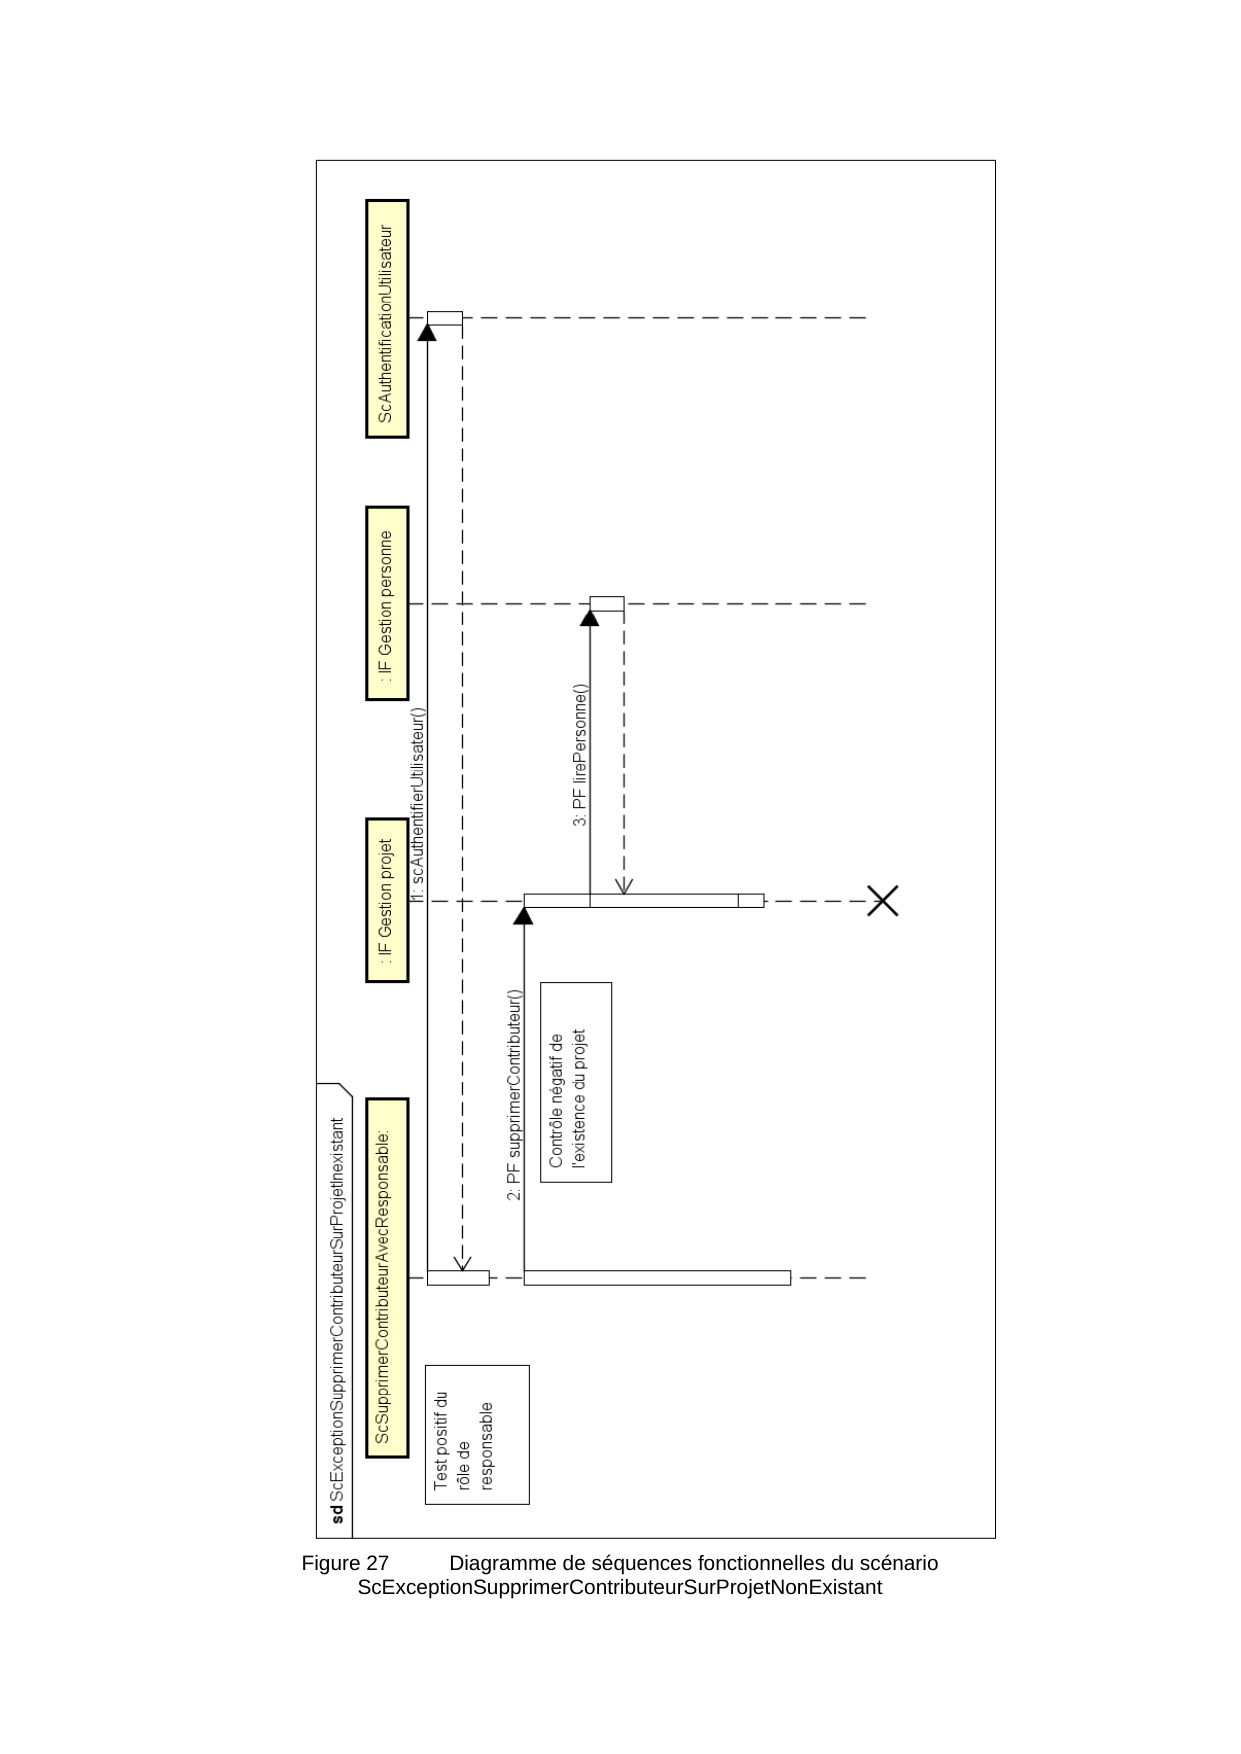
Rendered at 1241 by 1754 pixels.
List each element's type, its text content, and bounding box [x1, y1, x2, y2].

picture [303, 149, 1007, 1550]
